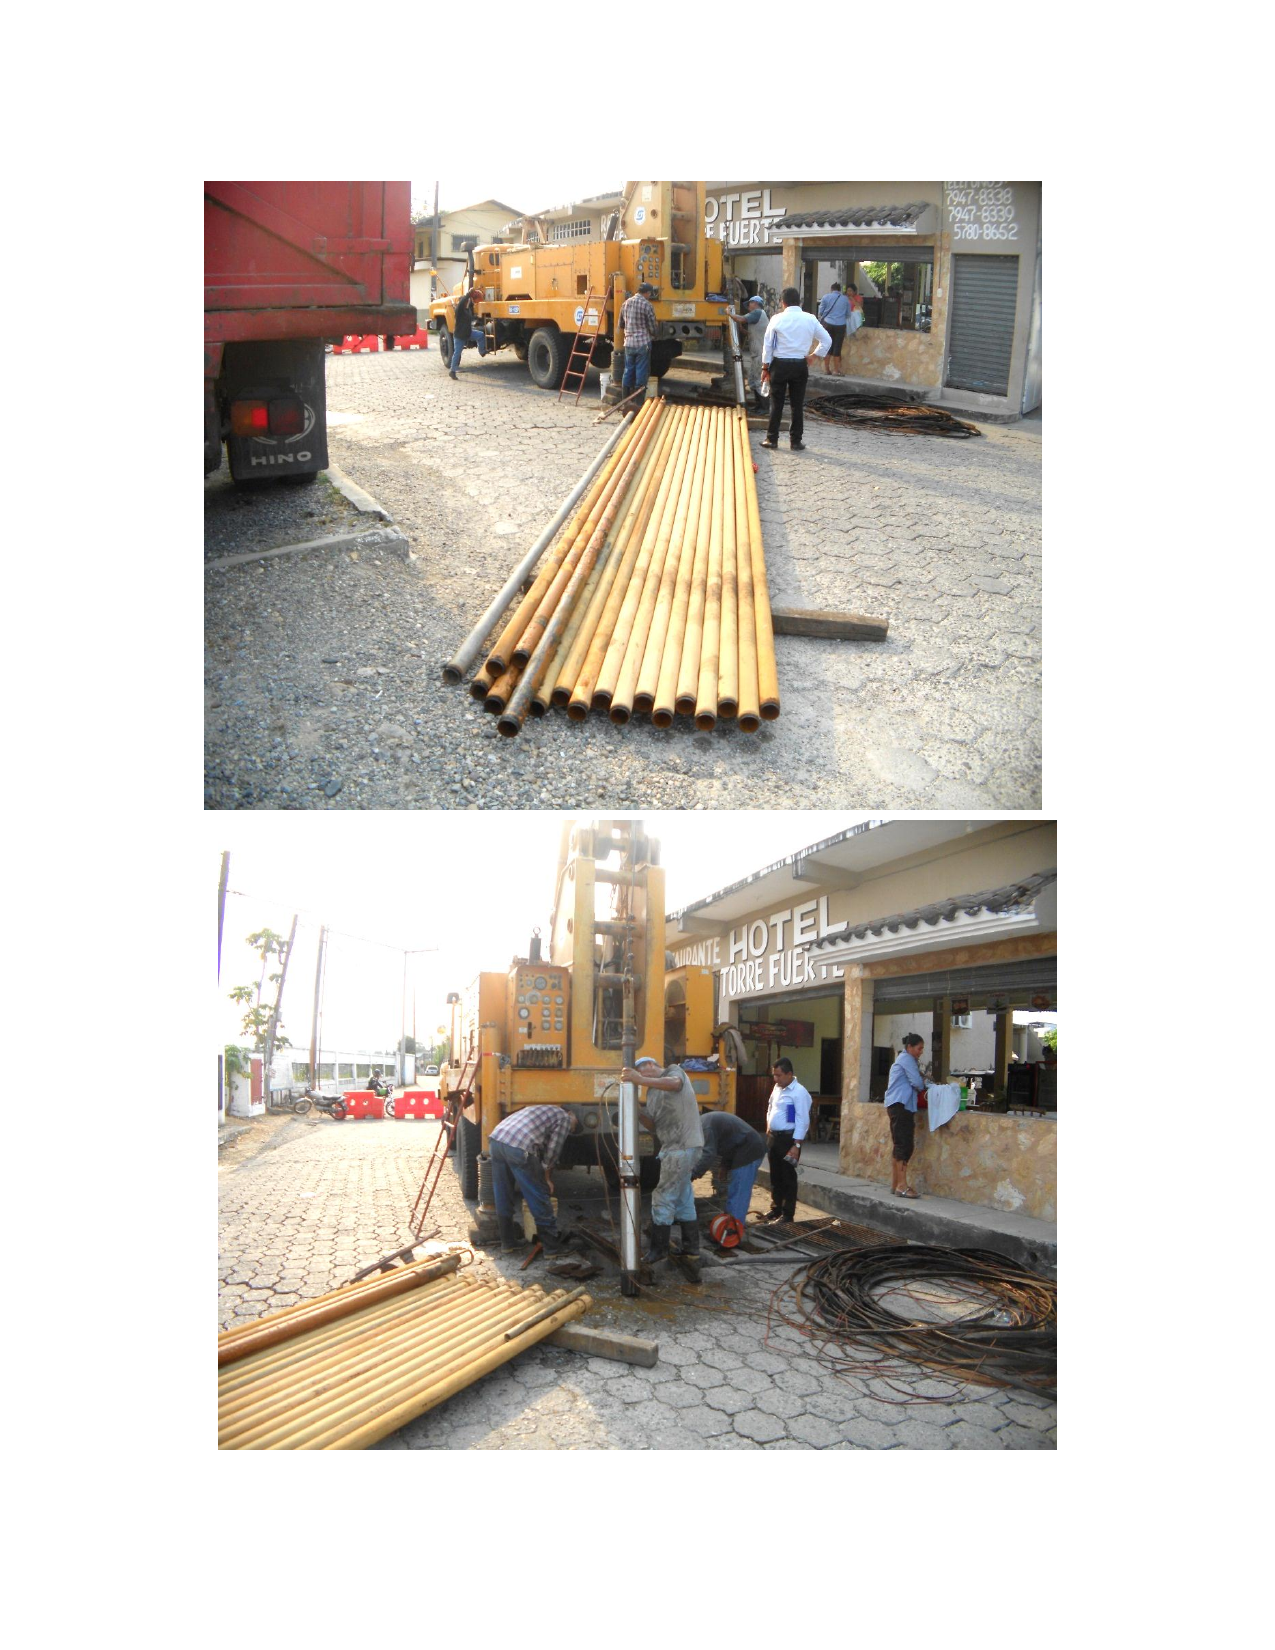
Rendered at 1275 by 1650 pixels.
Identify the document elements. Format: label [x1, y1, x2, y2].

picture [204, 181, 1042, 810]
picture [218, 820, 1057, 1450]
